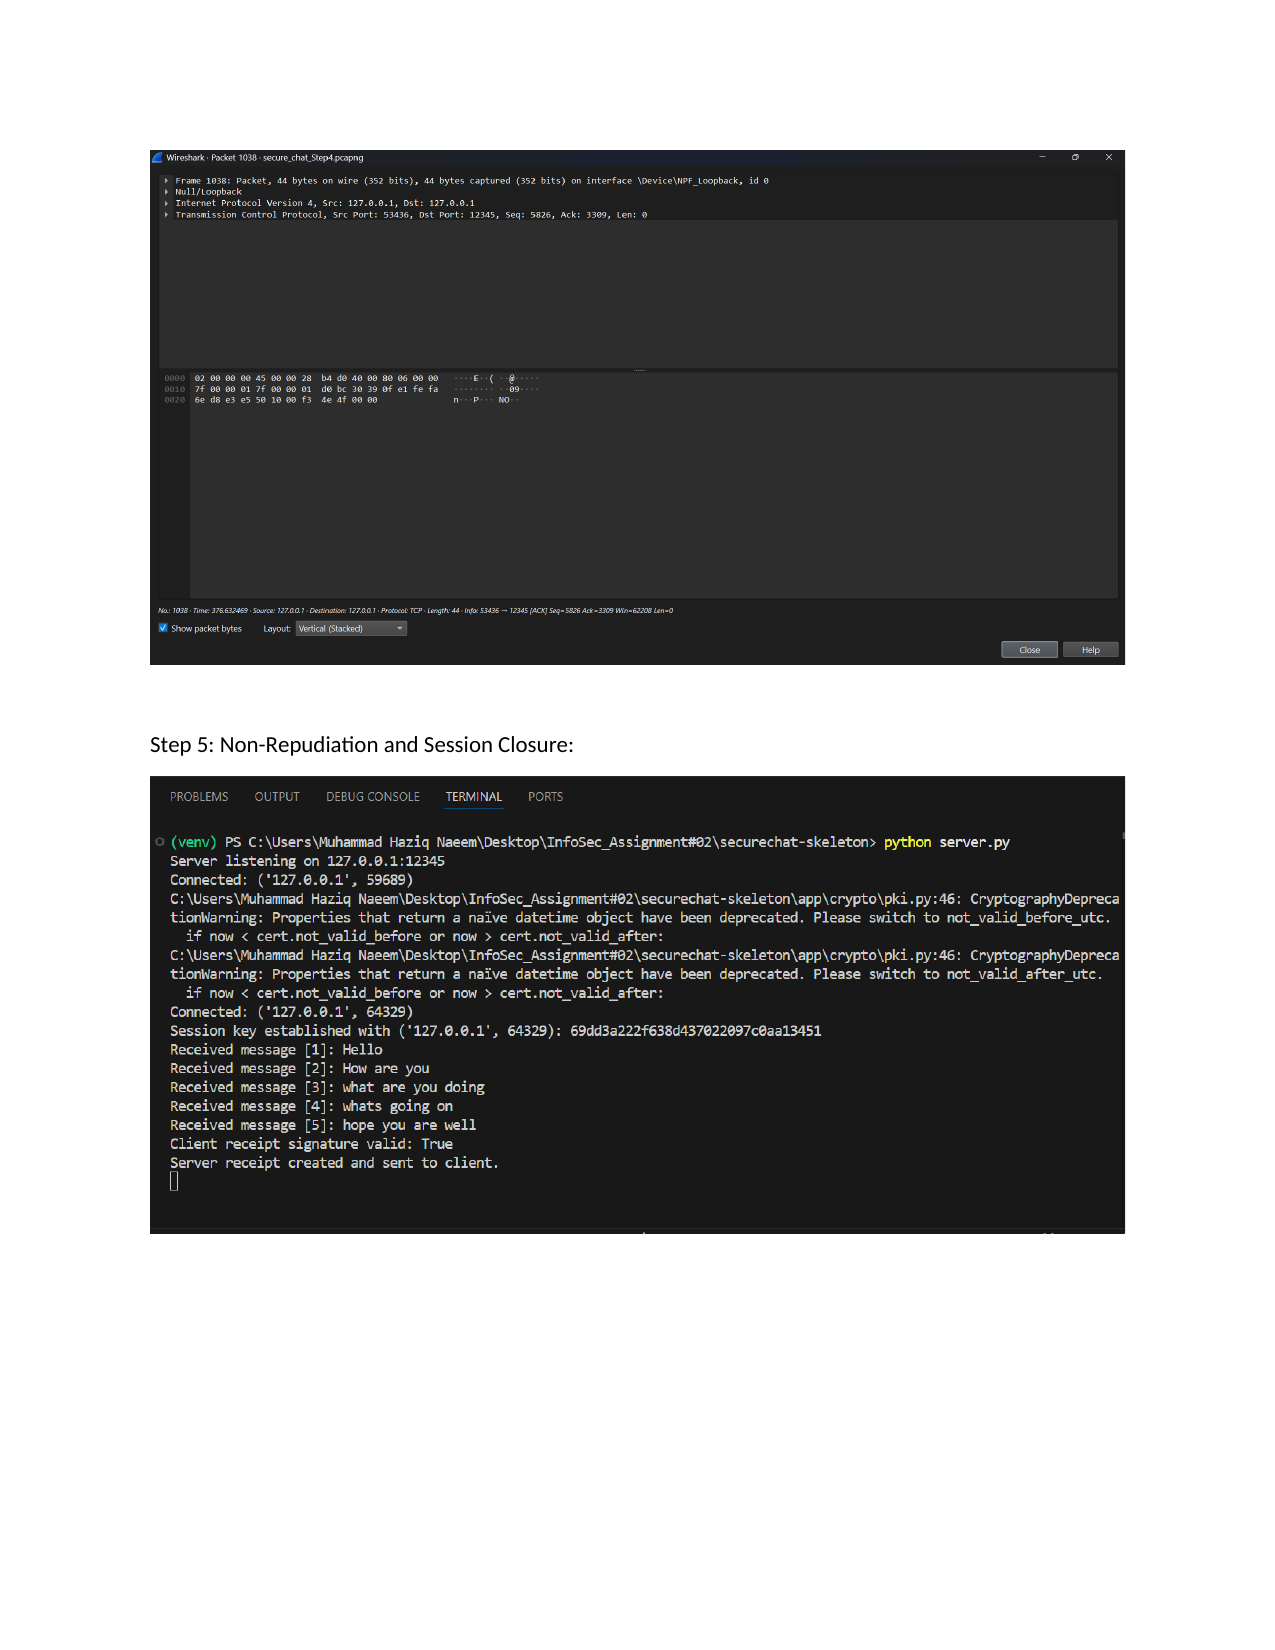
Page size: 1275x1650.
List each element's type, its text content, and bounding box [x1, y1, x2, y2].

picture [150, 776, 1125, 1234]
picture [150, 150, 1125, 665]
text Step 5: Non-Repudiation and Session Closure: [150, 730, 1125, 758]
